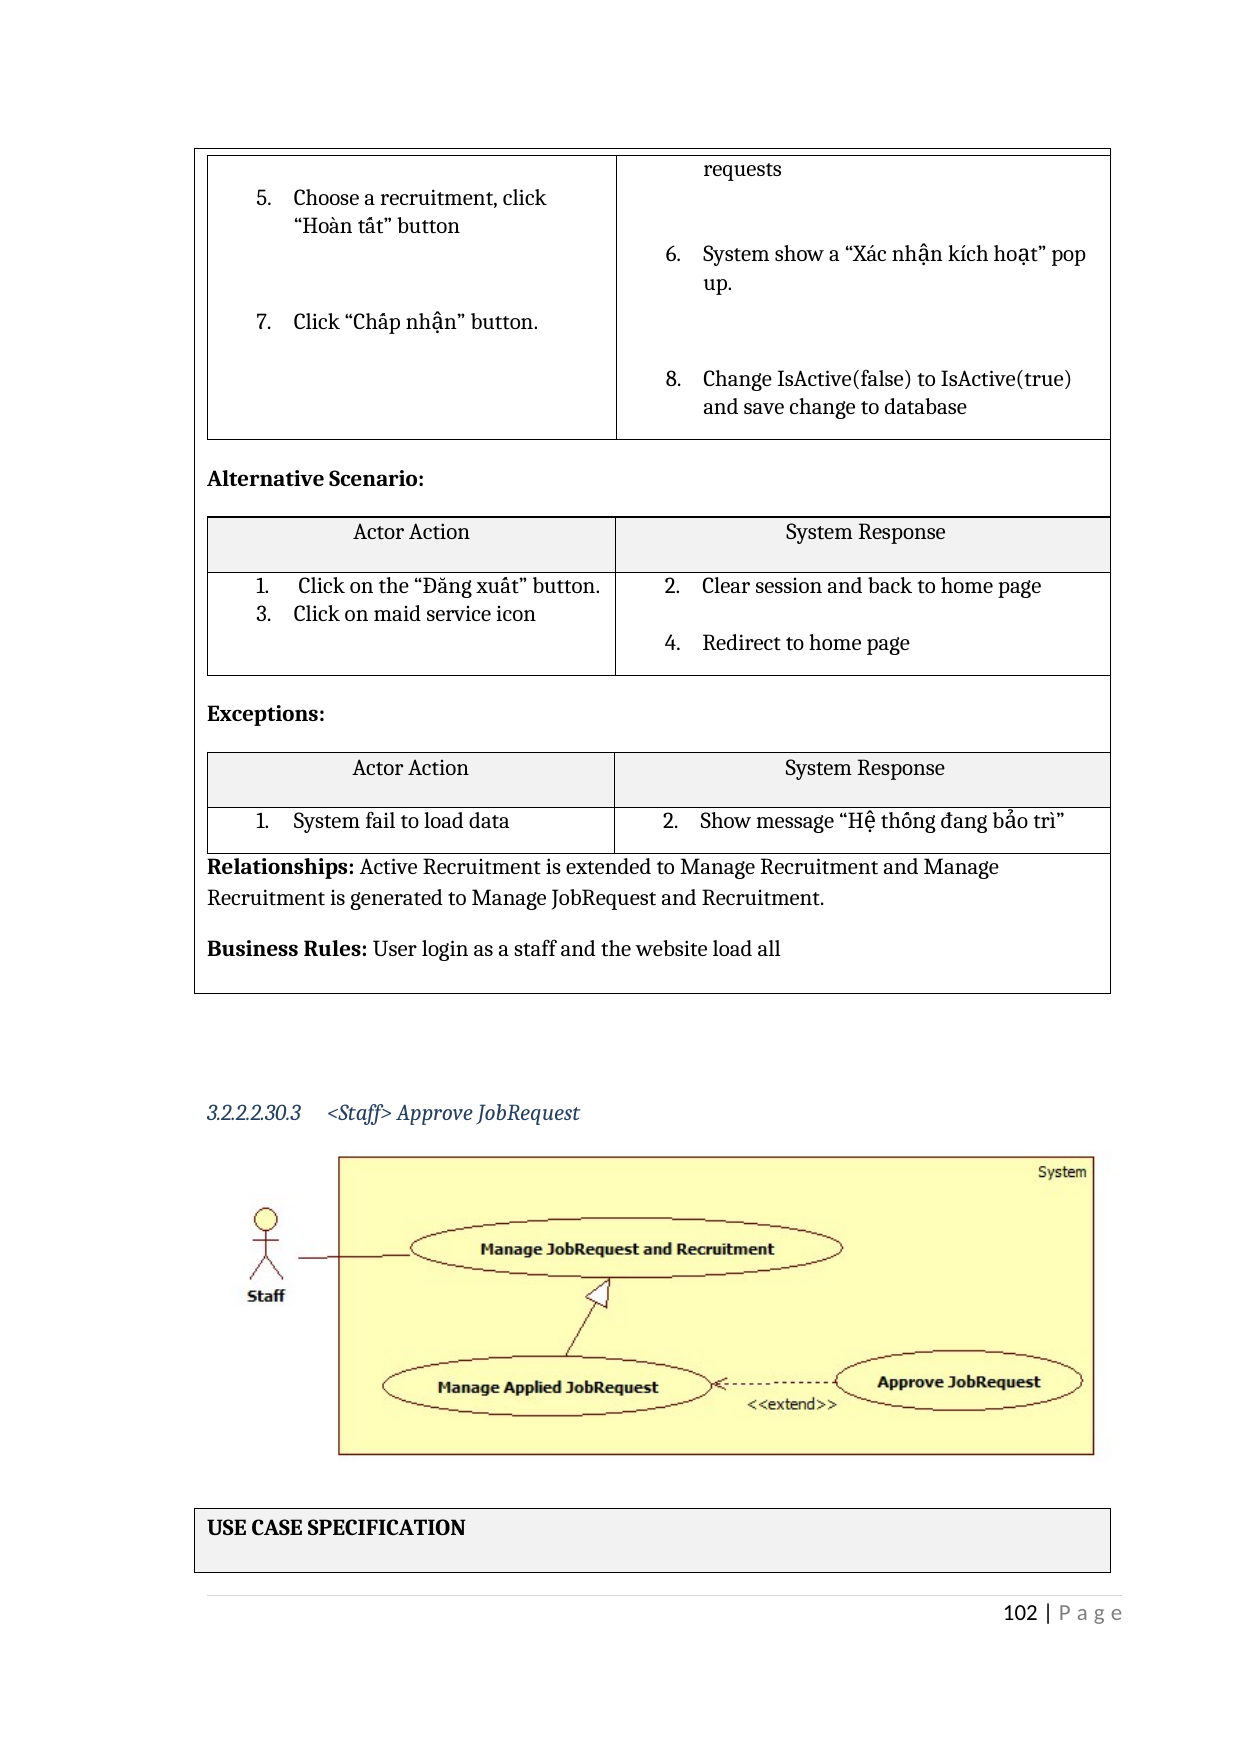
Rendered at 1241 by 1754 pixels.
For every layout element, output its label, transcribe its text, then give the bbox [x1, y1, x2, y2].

picture [206, 1129, 1122, 1483]
subtitle <Staff> Approve JobRequest [207, 1099, 1122, 1126]
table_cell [195, 149, 1110, 992]
table_header USE CASE SPECIFICATION [195, 1509, 1110, 1572]
